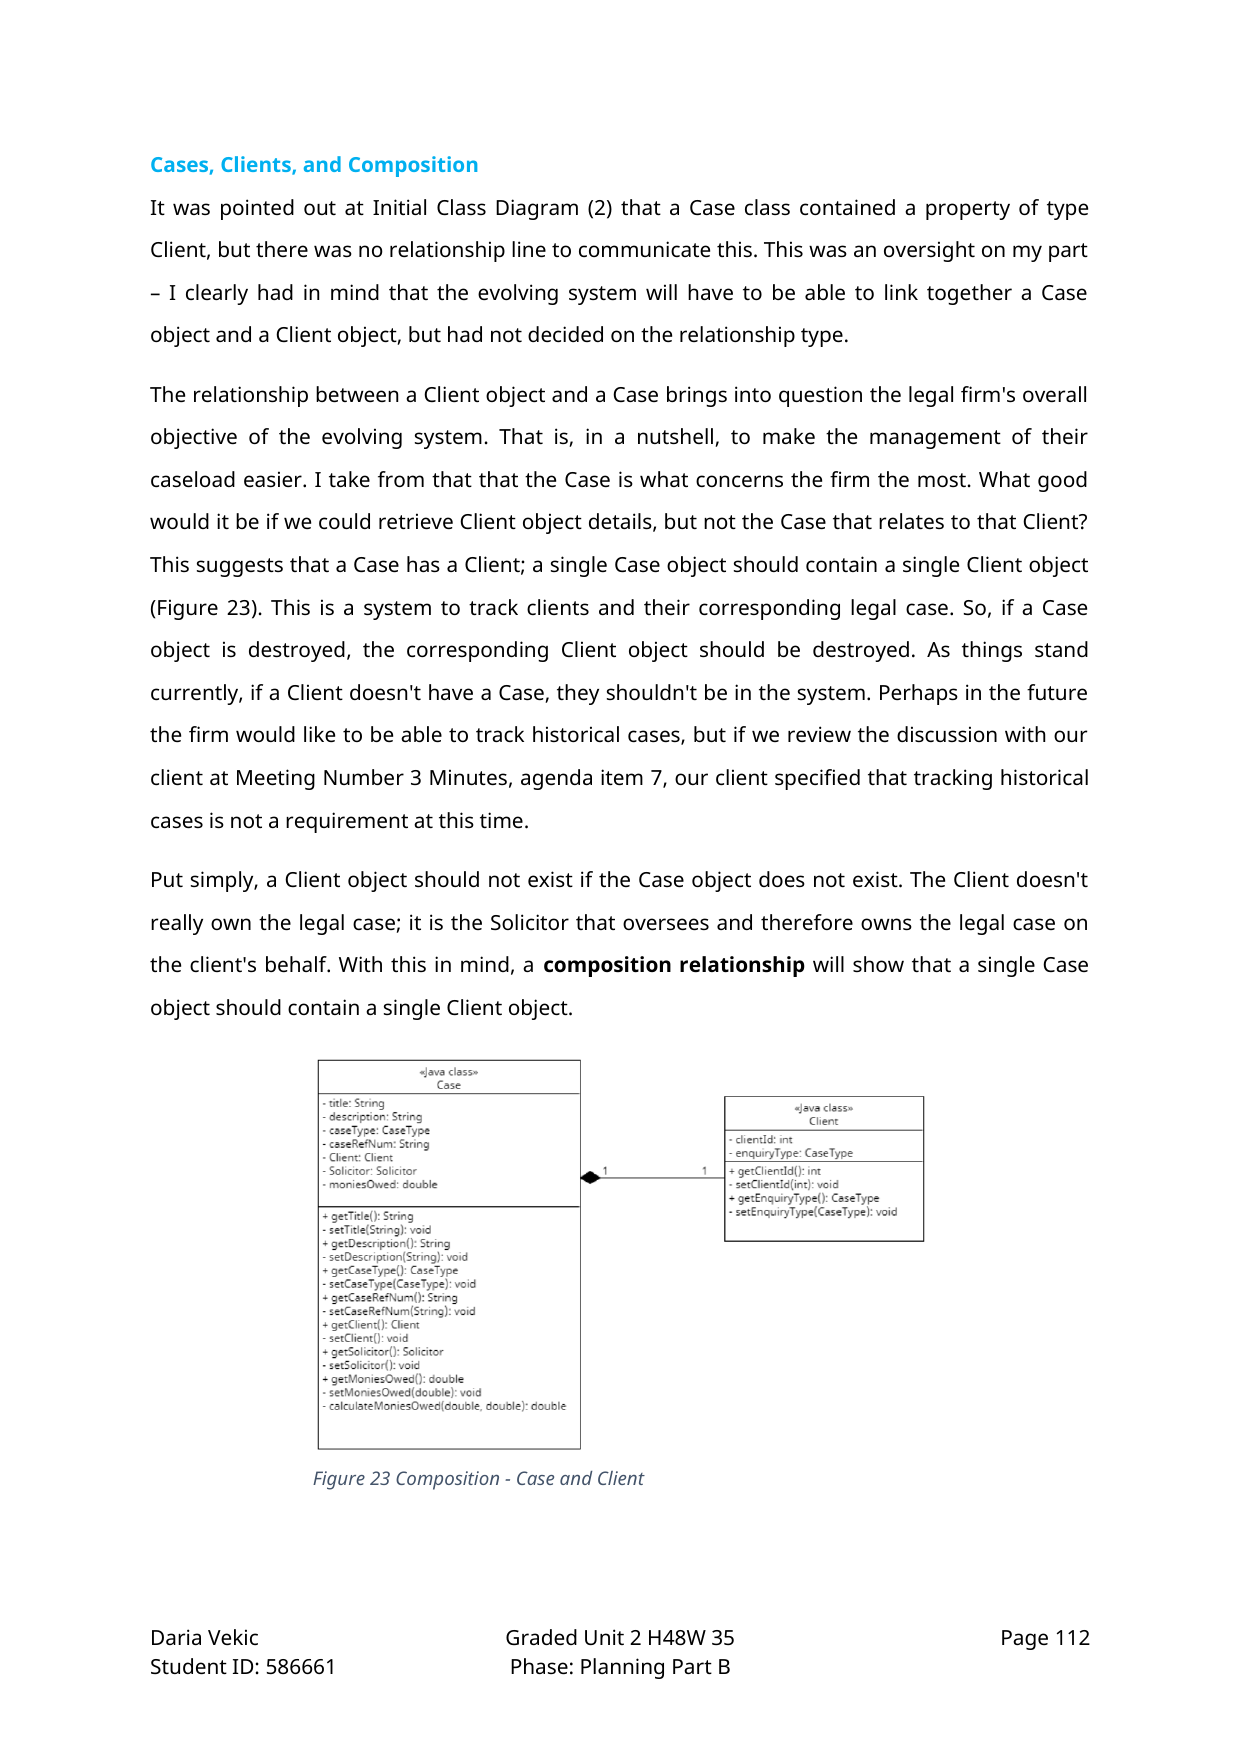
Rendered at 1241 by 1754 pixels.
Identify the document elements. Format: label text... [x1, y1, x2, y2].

text The relationship between a Client object and a Case brings into question the legal firm's overall objective of the evolving system. That is, in a nutshell, to make the management of their caseload easier. I take from that that the Case is what concerns the firm the most. What good would it be if we could retrieve Client object details, but not the Case that relates to that Client? This suggests that a Case has a Client; a single Case object should contain a single Client object (Figure 23). This is a system to track clients and their corresponding legal case. So, if a Case object is destroyed, the corresponding Client object should be destroyed. As things stand currently, if a Client doesn't have a Case, they shouldn't be in the system. Perhaps in the future the firm would like to be able to track historical cases, but if we review the discussion with our client at Meeting Number 3 Minutes, agenda item 7, our client specified that tracking historical cases is not a requirement at this time. [150, 380, 1090, 834]
text Put simply, a Client object should not exist if the Case object does not exist. The Client doesn't really own the legal case; it is the Solicitor that oversees and therefore owns the legal case on the client's behalf. With this in mind, a composition relationship will show that a single Case object should contain a single Client object. [150, 865, 1090, 1021]
picture [312, 1052, 927, 1456]
subtitle Cases, Clients, and Composition [150, 150, 1090, 178]
text It was pointed out at Initial Class Diagram (2) that a Case class contained a property of type Client, but there was no relationship line to communicate this. This was an oversight on my part – I clearly had in mind that the evolving system will have to be able to link together a Case object and a Client object, but had not decided on the relationship type. [150, 193, 1090, 349]
